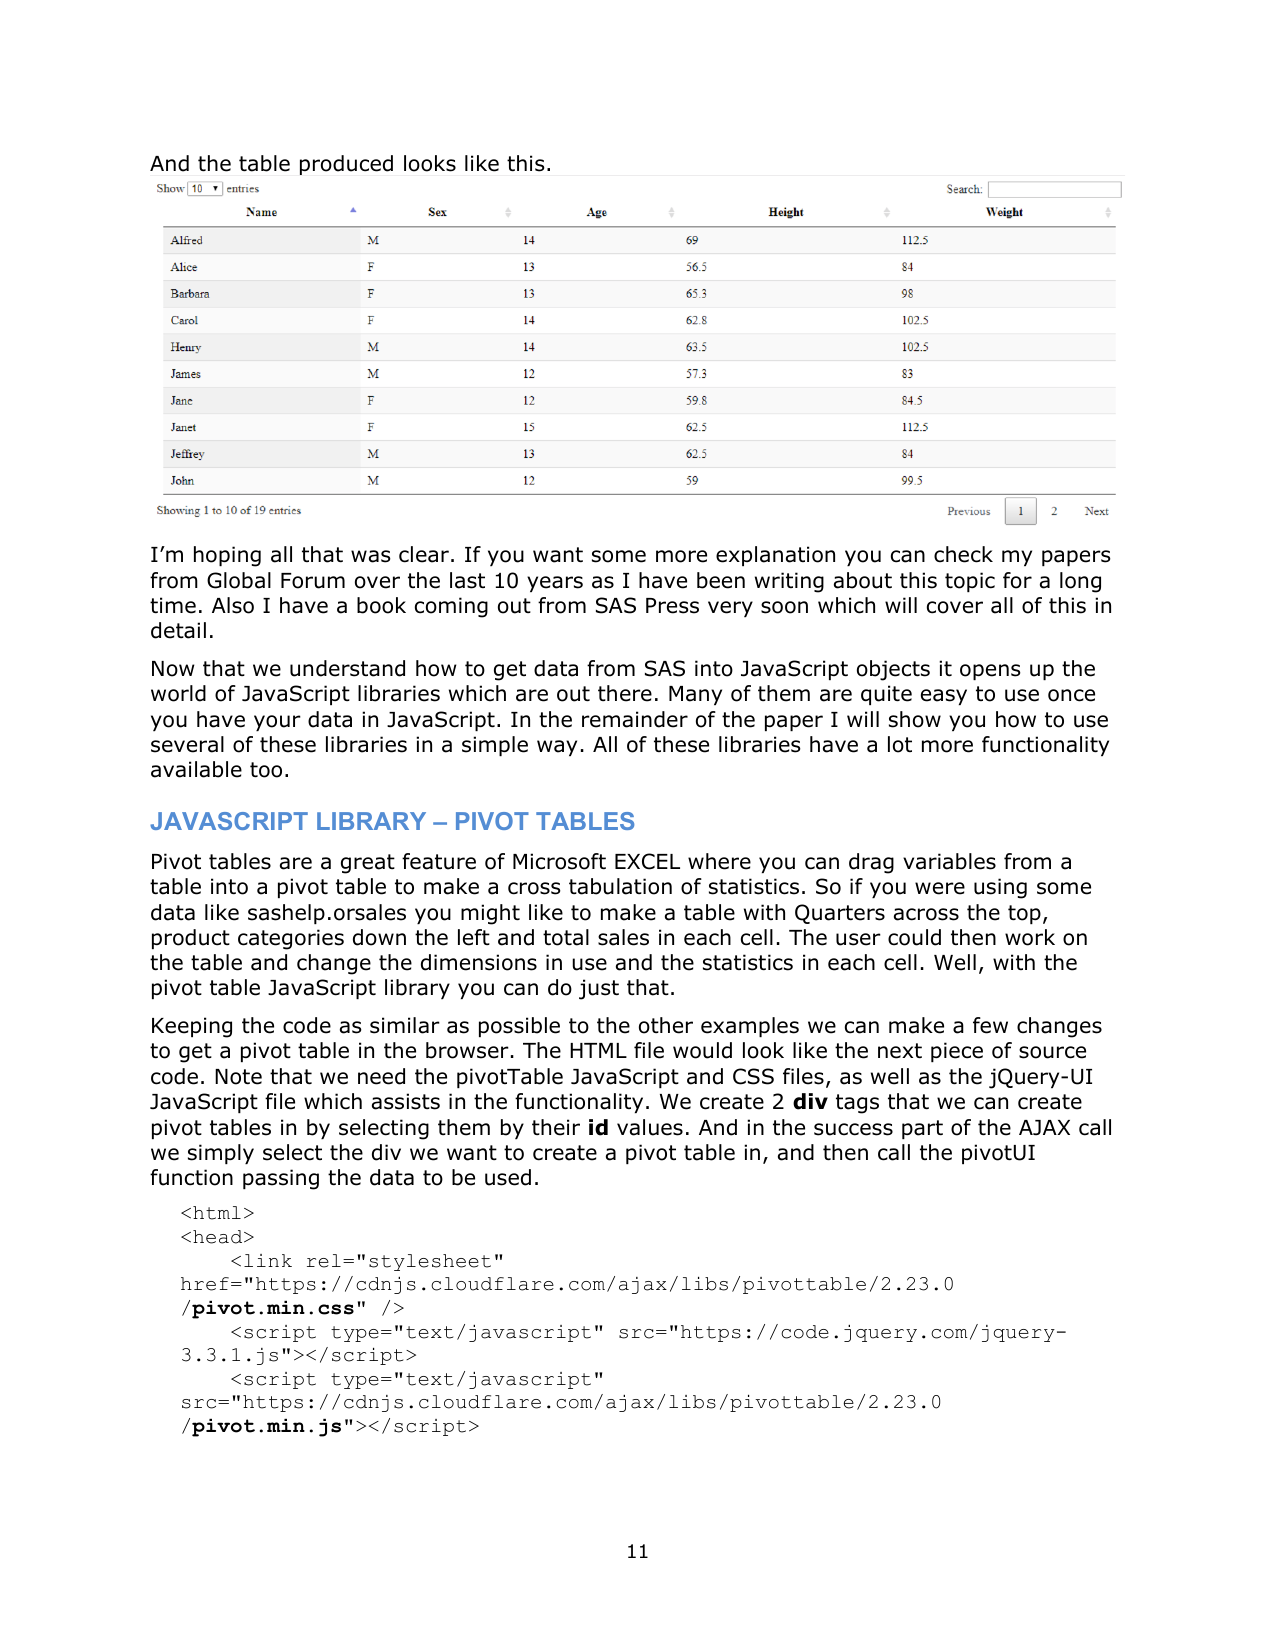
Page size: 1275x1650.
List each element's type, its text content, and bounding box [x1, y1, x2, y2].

subtitle JavaScript Library – Pivot Tables [150, 807, 1125, 836]
text <html> [180, 1202, 1125, 1226]
text I’m hoping all that was clear. If you want some more explanation you can check my papers from Global Forum over the last 10 years as I have been writing about this topic for a long time. Also I have a book coming out from SAS Press very soon which will cover all of this in detail. [150, 542, 1125, 643]
text <script type="text/javascript" src="https://code.jquery.com/jquery-3.3.1.js"></script> [180, 1321, 1125, 1368]
text <head> [180, 1226, 1125, 1250]
text Pivot tables are a great feature of Microsoft EXCEL where you can drag variables from a table into a pivot table to make a cross tabulation of statistics. So if you were using some data like sashelp.orsales you might like to make a table with Quarters across the top, product categories down the left and total sales in each cell. The user could then work on the table and change the dimensions in use and the statistics in each cell. Well, with the pivot table JavaScript library you can do just that. [150, 848, 1125, 1000]
text <script type="text/javascript" src="https://cdnjs.cloudflare.com/ajax/libs/pivottable/2.23.0/pivot.min.js"></script> [180, 1368, 1125, 1439]
text Keeping the code as similar as possible to the other examples we can make a few changes to get a pivot table in the browser. The HTML file would look like the next piece of source code. Note that we need the pivotTable JavaScript and CSS files, as well as the jQuery-UI JavaScript file which assists in the functionality. We create 2 div tags that we can create pivot tables in by selecting them by their id values. And in the success part of the AJAX call we simply select the div we want to create a pivot table in, and then call the pivotUI function passing the data to be used. [150, 1013, 1125, 1190]
text Now that we understand how to get data from SAS into JavaScript objects it opens up the world of JavaScript libraries which are out there. Many of them are quite easy to use once you have your data in JavaScript. In the remainder of the paper I will show you how to use several of these libraries in a simple way. All of these libraries have a lot more functionality available too. [150, 656, 1125, 782]
picture [150, 175, 1125, 530]
text <link rel="stylesheet" href="https://cdnjs.cloudflare.com/ajax/libs/pivottable/2.23.0/pivot.min.css" /> [180, 1250, 1125, 1321]
text And the table produced looks like this. [150, 150, 1125, 175]
